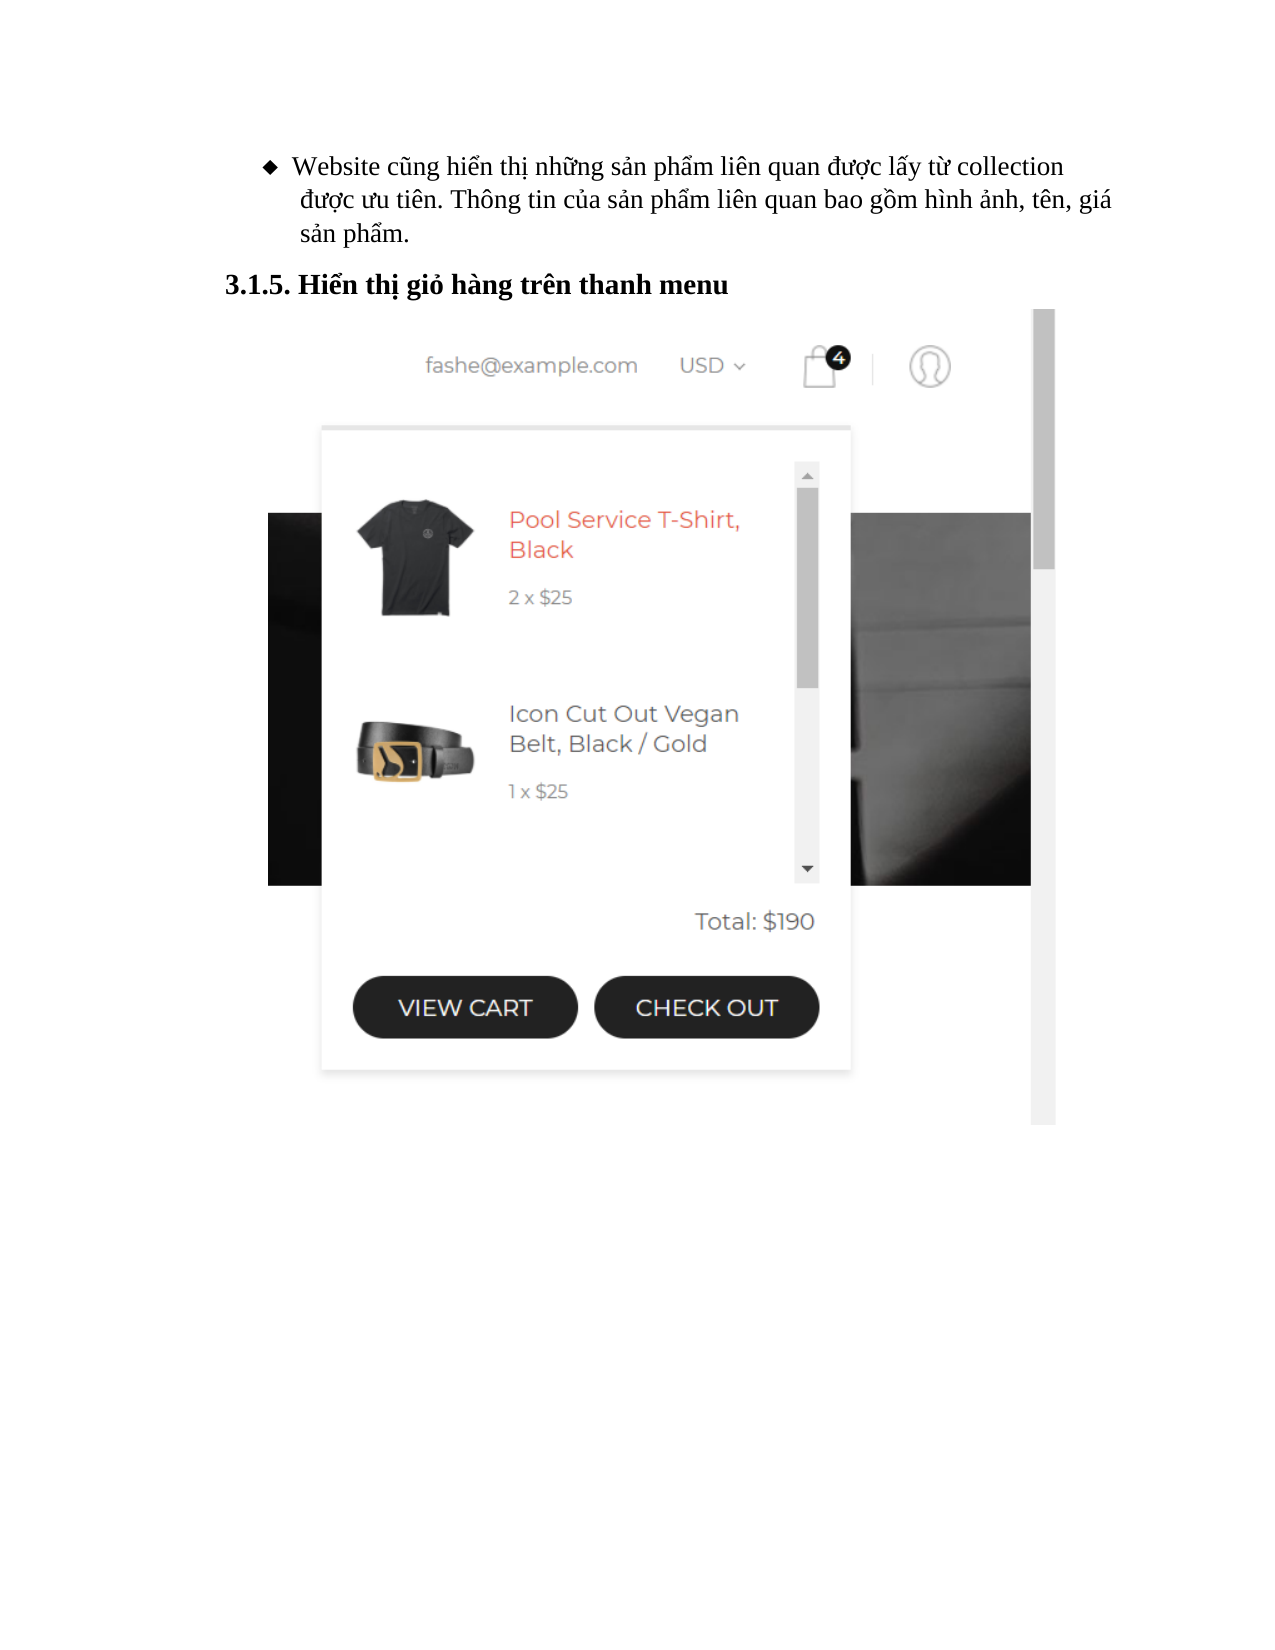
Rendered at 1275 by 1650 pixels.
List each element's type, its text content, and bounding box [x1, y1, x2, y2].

subtitle Website cũng hiển thị những sản phẩm liên quan được lấy từ collection được ưu tiên. Thông tin của sản phẩm liên quan bao gồm hình ảnh, tên, giá sản phẩm. [262, 150, 1125, 248]
picture [268, 309, 1056, 1125]
subtitle Hiển thị giỏ hàng trên thanh menu [225, 267, 1125, 301]
